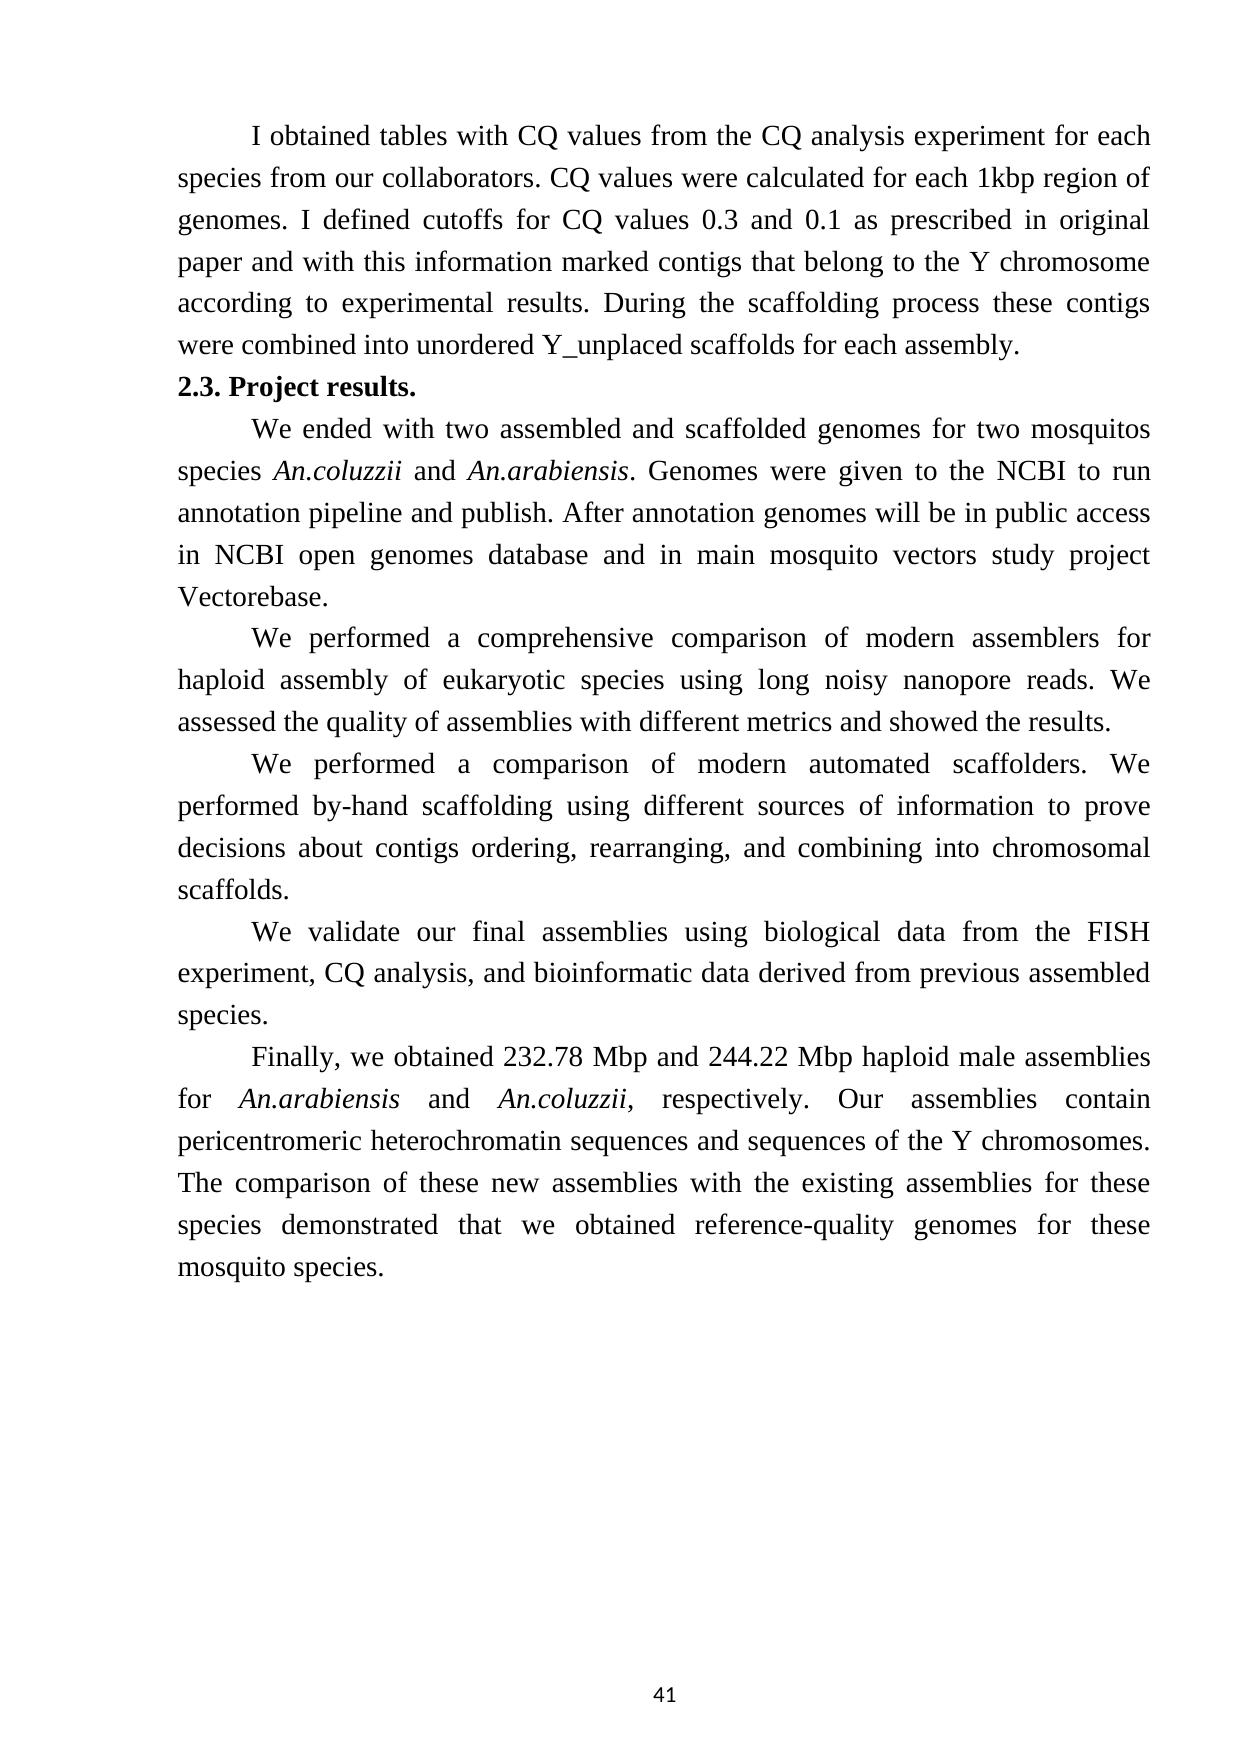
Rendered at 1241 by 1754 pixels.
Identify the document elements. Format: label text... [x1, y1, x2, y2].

text Project results. [177, 369, 1152, 403]
text Finally, we obtained 232.78 Mbp and 244.22 Mbp haploid male assemblies for An.arabiensis and An.coluzzii, respectively. Our assemblies contain pericentromeric heterochromatin sequences and sequences of the Y chromosomes. The comparison of these new assemblies with the existing assemblies for these species demonstrated that we obtained reference-quality genomes for these mosquito species. [177, 1039, 1152, 1282]
text We performed a comprehensive comparison of modern assemblers for haploid assembly of eukaryotic species using long noisy nanopore reads. We assessed the quality of assemblies with different metrics and showed the results. [177, 621, 1152, 738]
text We performed a comparison of modern automated scaffolders. We performed by-hand scaffolding using different sources of information to prove decisions about contigs ordering, rearranging, and combining into chromosomal scaffolds. [177, 746, 1152, 905]
text We ended with two assembled and scaffolded genomes for two mosquitos species An.coluzzii and An.arabiensis. Genomes were given to the NCBI to run annotation pipeline and publish. After annotation genomes will be in public access in NCBI open genomes database and in main mosquito vectors study project Vectorebase. [177, 411, 1152, 612]
text I obtained tables with CQ values from the CQ analysis experiment for each species from our collaborators. CQ values were calculated for each 1kbp region of genomes. I defined cutoffs for CQ values 0.3 and 0.1 as prescribed in original paper and with this information marked contigs that belong to the Y chromosome according to experimental results. During the scaffolding process these contigs were combined into unordered Y_unplaced scaffolds for each assembly. [177, 118, 1152, 361]
text We validate our final assemblies using biological data from the FISH experiment, CQ analysis, and bioinformatic data derived from previous assembled species. [177, 914, 1152, 1031]
